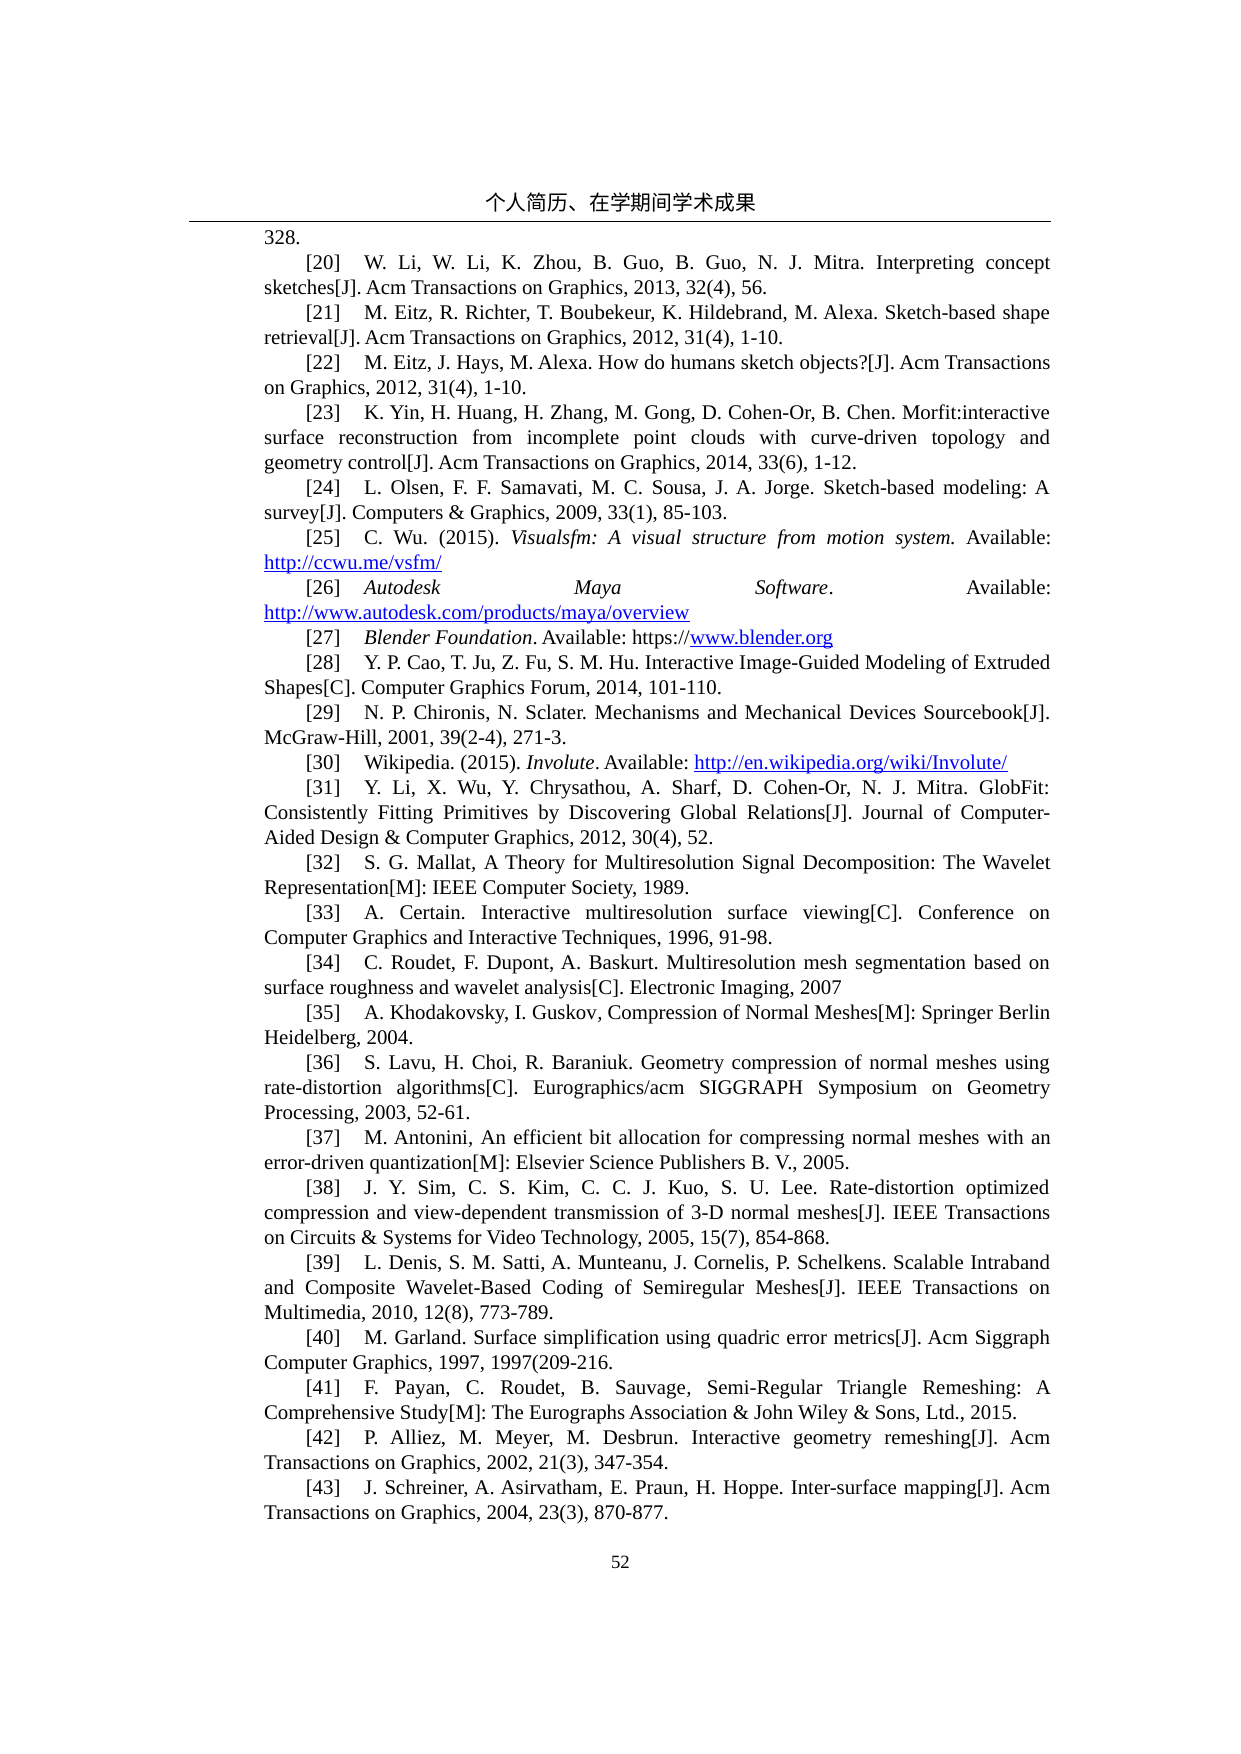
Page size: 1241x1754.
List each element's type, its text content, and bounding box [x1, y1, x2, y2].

text [32] S. G. Mallat, A Theory for Multiresolution Signal Decomposition: The Wavelet Representation[M]: IEEE Computer Society, 1989. [264, 849, 1051, 899]
text [40] M. Garland. Surface simplification using quadric error metrics[J]. Acm Siggraph Computer Graphics, 1997, 1997(209-216. [264, 1324, 1051, 1374]
text [31] Y. Li, X. Wu, Y. Chrysathou, A. Sharf, D. Cohen-Or, N. J. Mitra. GlobFit: Consistently Fitting Primitives by Discovering Global Relations[J]. Journal of Computer-Aided Design & Computer Graphics, 2012, 30(4), 52. [264, 774, 1051, 849]
text [30] Wikipedia. (2015). Involute. Available: http://en.wikipedia.org/wiki/Involute/ [264, 749, 1051, 774]
text [22] M. Eitz, J. Hays, M. Alexa. How do humans sketch objects?[J]. Acm Transactions on Graphics, 2012, 31(4), 1-10. [264, 349, 1051, 399]
text [24] L. Olsen, F. F. Samavati, M. C. Sousa, J. A. Jorge. Sketch-based modeling: A survey[J]. Computers & Graphics, 2009, 33(1), 85-103. [264, 474, 1051, 524]
text [23] K. Yin, H. Huang, H. Zhang, M. Gong, D. Cohen-Or, B. Chen. Morfit:interactive surface reconstruction from incomplete point clouds with curve-driven topology and geometry control[J]. Acm Transactions on Graphics, 2014, 33(6), 1-12. [264, 399, 1051, 474]
text [25] C. Wu. (2015). Visualsfm: A visual structure from motion system. Available: http://ccwu.me/vsfm/ [264, 524, 1051, 574]
text [36] S. Lavu, H. Choi, R. Baraniuk. Geometry compression of normal meshes using rate-distortion algorithms[C]. Eurographics/acm SIGGRAPH Symposium on Geometry Processing, 2003, 52-61. [264, 1049, 1051, 1124]
text [38] J. Y. Sim, C. S. Kim, C. C. J. Kuo, S. U. Lee. Rate-distortion optimized compression and view-dependent transmission of 3-D normal meshes[J]. IEEE Transactions on Circuits & Systems for Video Technology, 2005, 15(7), 854-868. [264, 1174, 1051, 1249]
text [37] M. Antonini, An efficient bit allocation for compressing normal meshes with an error-driven quantization[M]: Elsevier Science Publishers B. V., 2005. [264, 1124, 1051, 1174]
text [43] J. Schreiner, A. Asirvatham, E. Praun, H. Hoppe. Inter-surface mapping[J]. Acm Transactions on Graphics, 2004, 23(3), 870-877. [264, 1474, 1051, 1524]
text [21] M. Eitz, R. Richter, T. Boubekeur, K. Hildebrand, M. Alexa. Sketch-based shape retrieval[J]. Acm Transactions on Graphics, 2012, 31(4), 1-10. [264, 299, 1051, 349]
text [26] Autodesk Maya Software. Available: http://www.autodesk.com/products/maya/overview [264, 574, 1051, 624]
text [42] P. Alliez, M. Meyer, M. Desbrun. Interactive geometry remeshing[J]. Acm Transactions on Graphics, 2002, 21(3), 347-354. [264, 1424, 1051, 1474]
text [33] A. Certain. Interactive multiresolution surface viewing[C]. Conference on Computer Graphics and Interactive Techniques, 1996, 91-98. [264, 899, 1051, 949]
text [29] N. P. Chironis, N. Sclater. Mechanisms and Mechanical Devices Sourcebook[J]. McGraw-Hill, 2001, 39(2-4), 271-3. [264, 699, 1051, 749]
text [35] A. Khodakovsky, I. Guskov, Compression of Normal Meshes[M]: Springer Berlin Heidelberg, 2004. [264, 999, 1051, 1049]
text [20] W. Li, W. Li, K. Zhou, B. Guo, B. Guo, N. J. Mitra. Interpreting concept sketches[J]. Acm Transactions on Graphics, 2013, 32(4), 56. [264, 249, 1051, 299]
text [27] Blender Foundation. Available: https://www.blender.org [264, 624, 1051, 649]
text [39] L. Denis, S. M. Satti, A. Munteanu, J. Cornelis, P. Schelkens. Scalable Intraband and Composite Wavelet-Based Coding of Semiregular Meshes[J]. IEEE Transactions on Multimedia, 2010, 12(8), 773-789. [264, 1249, 1051, 1324]
text [41] F. Payan, C. Roudet, B. Sauvage, Semi-Regular Triangle Remeshing: A Comprehensive Study[M]: The Eurographs Association & John Wiley & Sons, Ltd., 2015. [264, 1374, 1051, 1424]
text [264, 224, 1051, 249]
text [28] Y. P. Cao, T. Ju, Z. Fu, S. M. Hu. Interactive Image-Guided Modeling of Extruded Shapes[C]. Computer Graphics Forum, 2014, 101-110. [264, 649, 1051, 699]
text [34] C. Roudet, F. Dupont, A. Baskurt. Multiresolution mesh segmentation based on surface roughness and wavelet analysis[C]. Electronic Imaging, 2007 [264, 949, 1051, 999]
